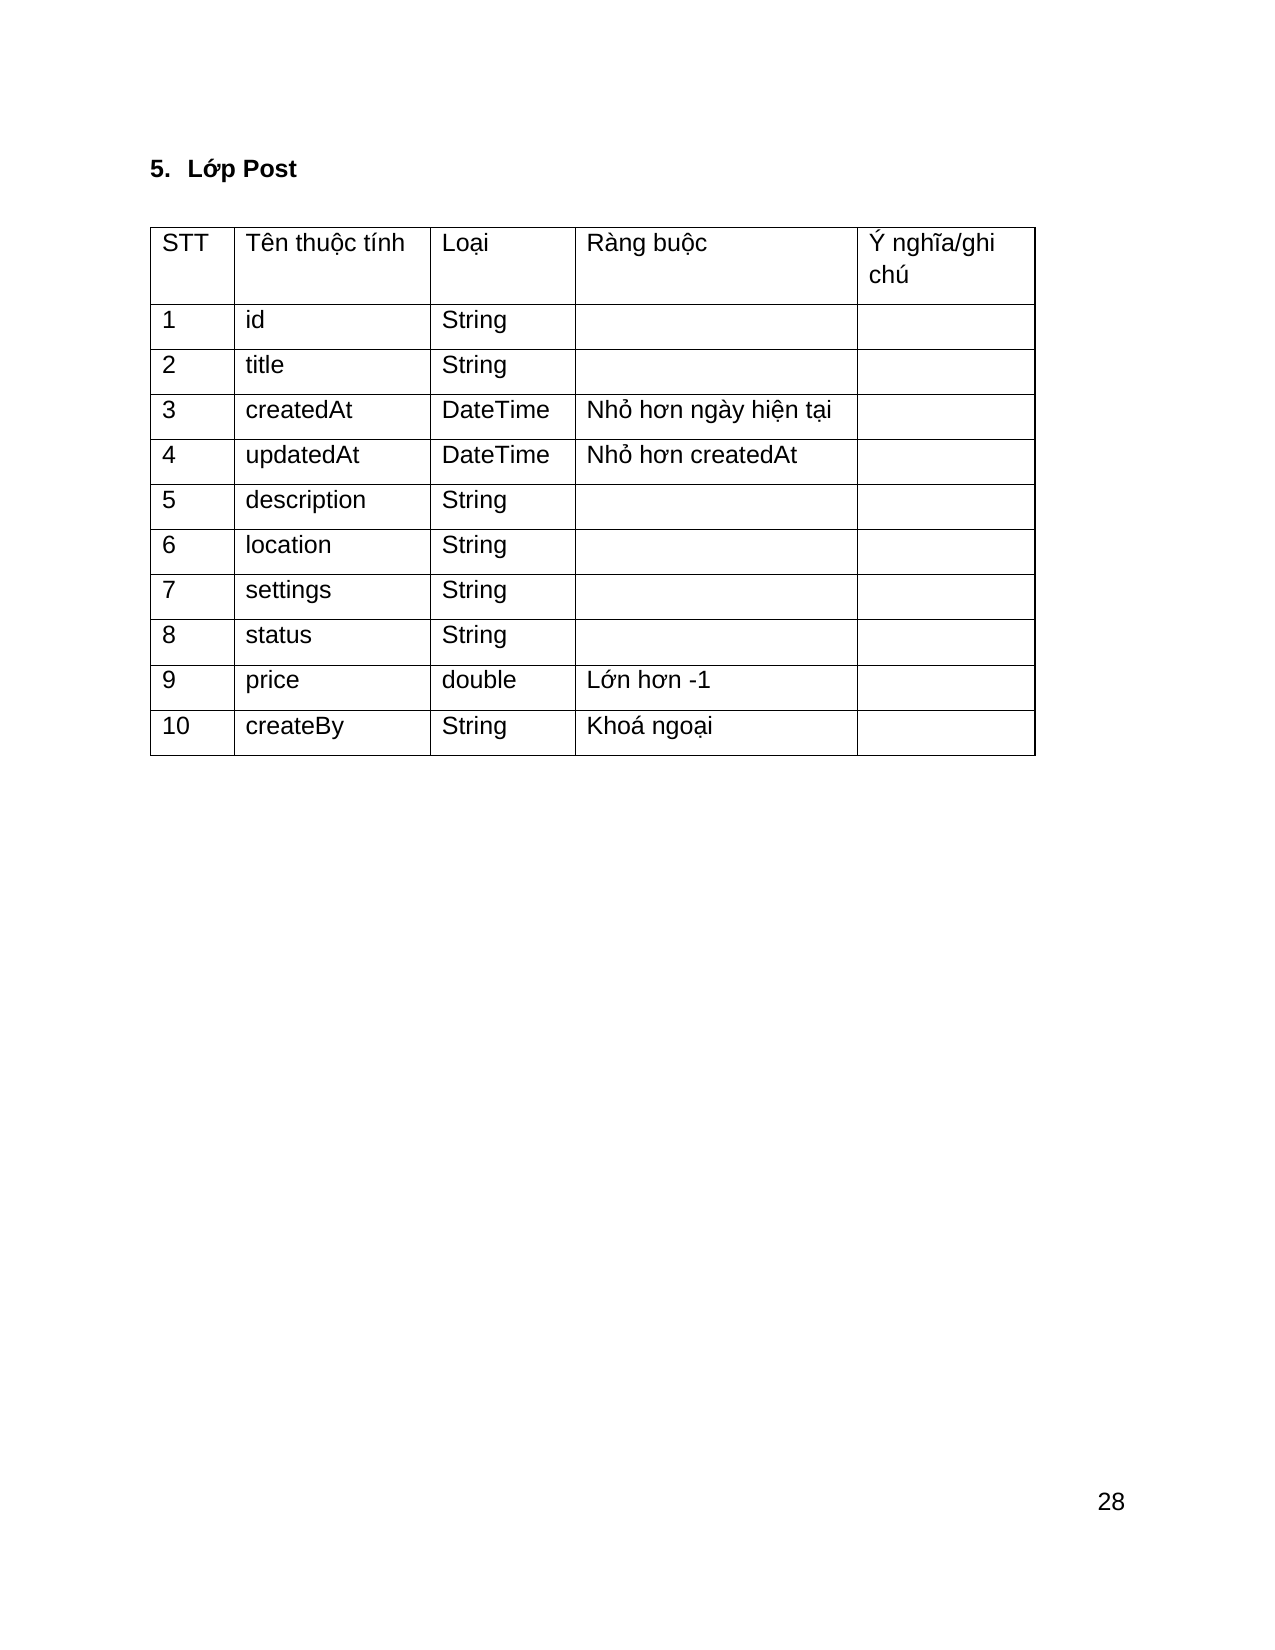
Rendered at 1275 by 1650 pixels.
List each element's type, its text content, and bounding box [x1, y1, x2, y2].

table_cell [576, 485, 857, 529]
table_cell String [431, 711, 575, 755]
table_cell price [235, 666, 430, 709]
table_cell Nhỏ hơn createdAt [576, 440, 857, 484]
table_cell [858, 666, 1034, 709]
table_cell updatedAt [235, 440, 430, 484]
table_cell location [235, 530, 430, 574]
table_cell settings [235, 575, 430, 619]
table_header Ý nghĩa/ghi chú [858, 228, 1034, 304]
table_cell description [235, 485, 430, 529]
table_cell status [235, 620, 430, 664]
table_cell String [431, 305, 575, 349]
table_cell DateTime [431, 395, 575, 439]
table_header Ràng buộc [576, 228, 857, 304]
table_cell createdAt [235, 395, 430, 439]
table_cell 1 [151, 305, 234, 349]
table_cell [858, 485, 1034, 529]
table_cell title [235, 350, 430, 394]
table_cell [576, 530, 857, 574]
table_cell [858, 575, 1034, 619]
table_cell 6 [151, 530, 234, 574]
table_cell String [431, 620, 575, 664]
table_cell Nhỏ hơn ngày hiện tại [576, 395, 857, 439]
table_cell [858, 620, 1034, 664]
table_cell [576, 350, 857, 394]
table_cell 10 [151, 711, 234, 755]
table_cell 7 [151, 575, 234, 619]
table_cell Lớn hơn -1 [576, 666, 857, 709]
table_cell String [431, 485, 575, 529]
table_cell [576, 620, 857, 664]
table_cell [858, 711, 1034, 755]
table_cell Khoá ngoại [576, 711, 857, 755]
table_header STT [151, 228, 234, 304]
table_cell 3 [151, 395, 234, 439]
table_cell [858, 305, 1034, 349]
table_cell [858, 530, 1034, 574]
table_cell DateTime [431, 440, 575, 484]
table_header Tên thuộc tính [235, 228, 430, 304]
table_cell String [431, 575, 575, 619]
table_cell double [431, 666, 575, 709]
table_cell [576, 305, 857, 349]
table_cell createBy [235, 711, 430, 755]
table_cell 5 [151, 485, 234, 529]
table_cell 8 [151, 620, 234, 664]
table_cell 9 [151, 666, 234, 709]
table_header Loại [431, 228, 575, 304]
table_cell [858, 350, 1034, 394]
table_cell id [235, 305, 430, 349]
table_cell 4 [151, 440, 234, 484]
table_cell String [431, 350, 575, 394]
table_cell [858, 395, 1034, 439]
table_cell [576, 575, 857, 619]
table_cell 2 [151, 350, 234, 394]
table_cell [858, 440, 1034, 484]
subtitle Lớp Post [150, 154, 1125, 183]
table_cell String [431, 530, 575, 574]
